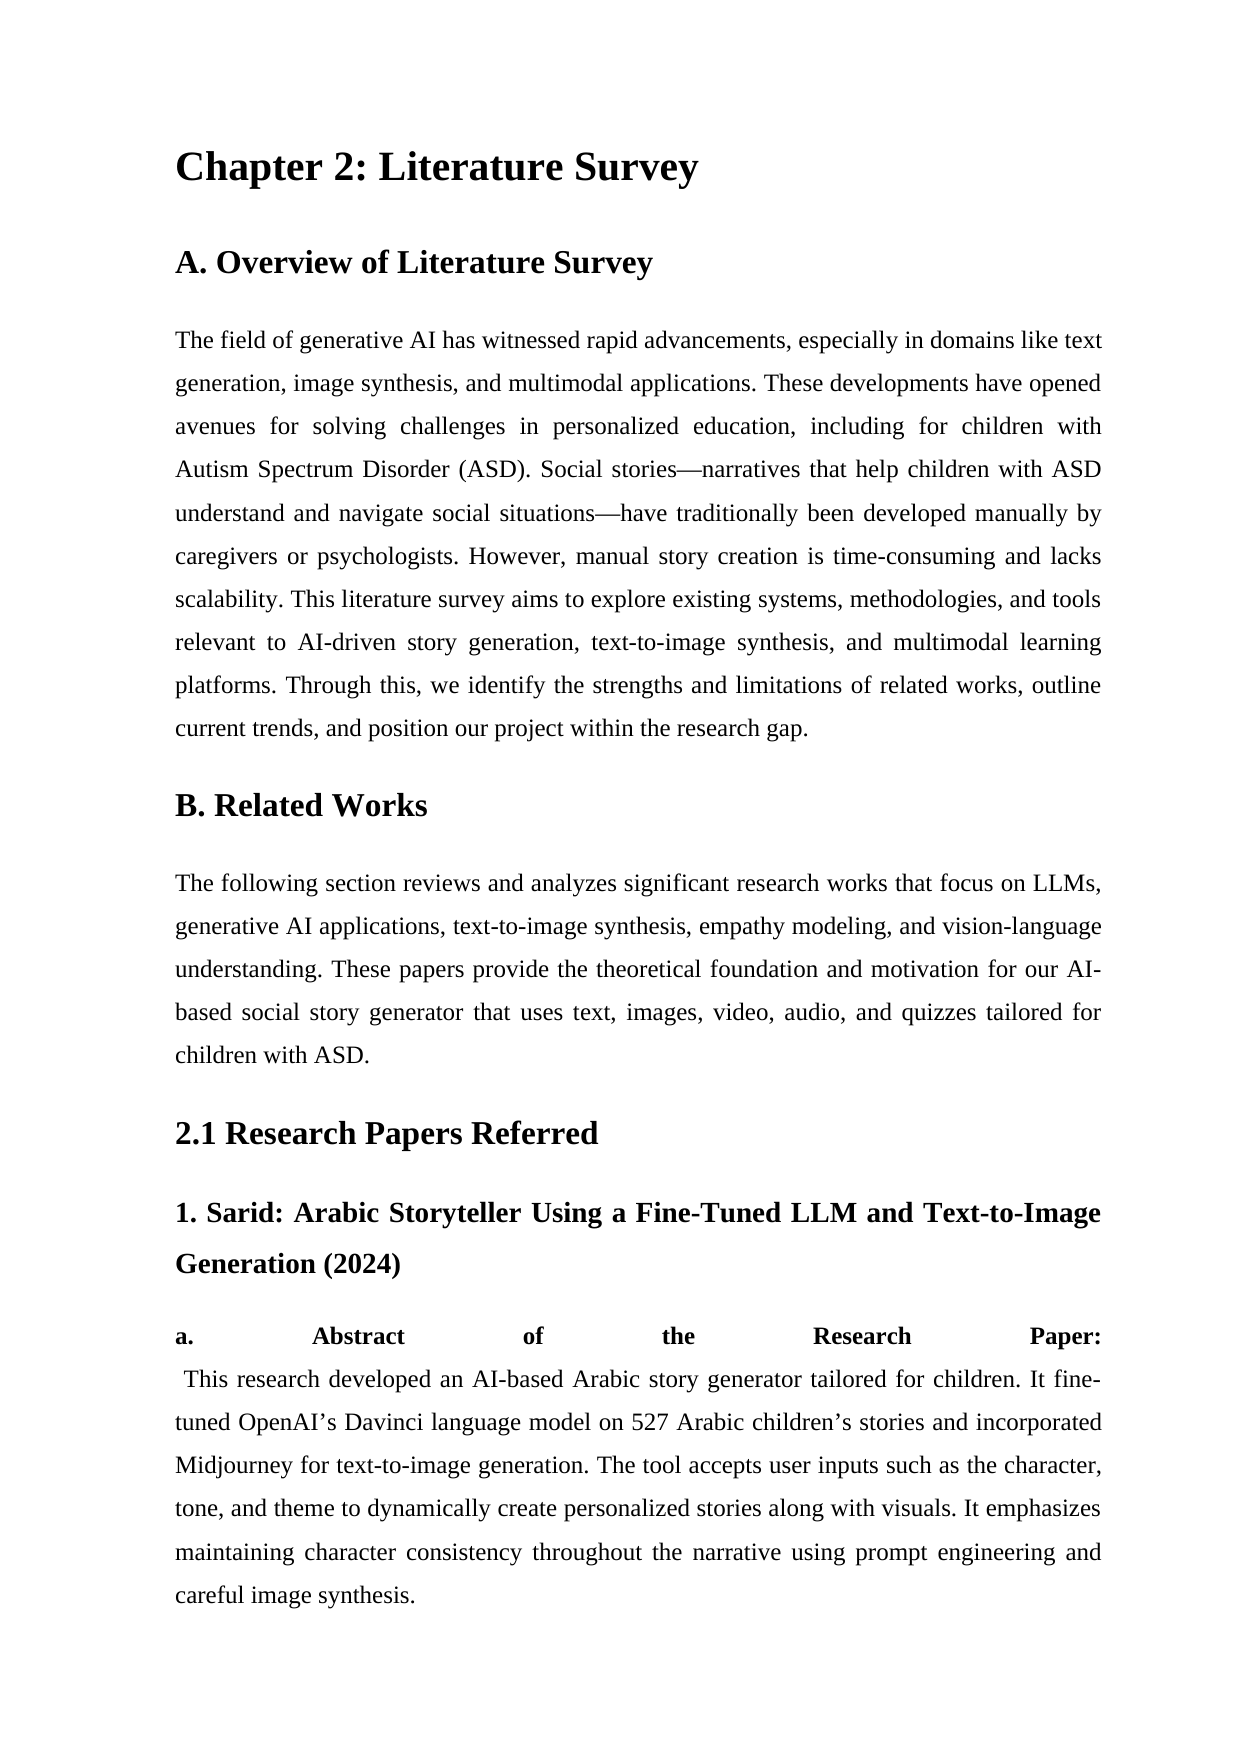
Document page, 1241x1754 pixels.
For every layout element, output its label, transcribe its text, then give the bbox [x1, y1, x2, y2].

subtitle 1. Sarid: Arabic Storyteller Using a Fine-Tuned LLM and Text-to-Image Generation (2024) [175, 1195, 1103, 1279]
subtitle 2.1 Research Papers Referred [175, 1113, 1103, 1151]
subtitle A. Overview of Literature Survey [175, 243, 1103, 281]
subtitle B. Related Works [175, 786, 1103, 824]
subtitle Chapter 2: Literature Survey [175, 142, 1103, 189]
text The following section reviews and analyzes significant research works that focus on LLMs, generative AI applications, text-to-image synthesis, empathy modeling, and vision-language understanding. These papers provide the theoretical foundation and motivation for our AI-based social story generator that uses text, images, video, audio, and quizzes tailored for children with ASD. [175, 868, 1103, 1069]
text The field of generative AI has witnessed rapid advancements, especially in domains like text generation, image synthesis, and multimodal applications. These developments have opened avenues for solving challenges in personalized education, including for children with Autism Spectrum Disorder (ASD). Social stories—narratives that help children with ASD understand and navigate social situations—have traditionally been developed manually by caregivers or psychologists. However, manual story creation is time-consuming and lacks scalability. This literature survey aims to explore existing systems, methodologies, and tools relevant to AI-driven story generation, text-to-image synthesis, and multimodal learning platforms. Through this, we identify the strengths and limitations of related works, outline current trends, and position our project within the research gap. [175, 325, 1103, 742]
text a. Abstract of the Research Paper: This research developed an AI-based Arabic story generator tailored for children. It fine-tuned OpenAI’s Davinci language model on 527 Arabic children’s stories and incorporated Midjourney for text-to-image generation. The tool accepts user inputs such as the character, tone, and theme to dynamically create personalized stories along with visuals. It emphasizes maintaining character consistency throughout the narrative using prompt engineering and careful image synthesis. [175, 1321, 1103, 1608]
